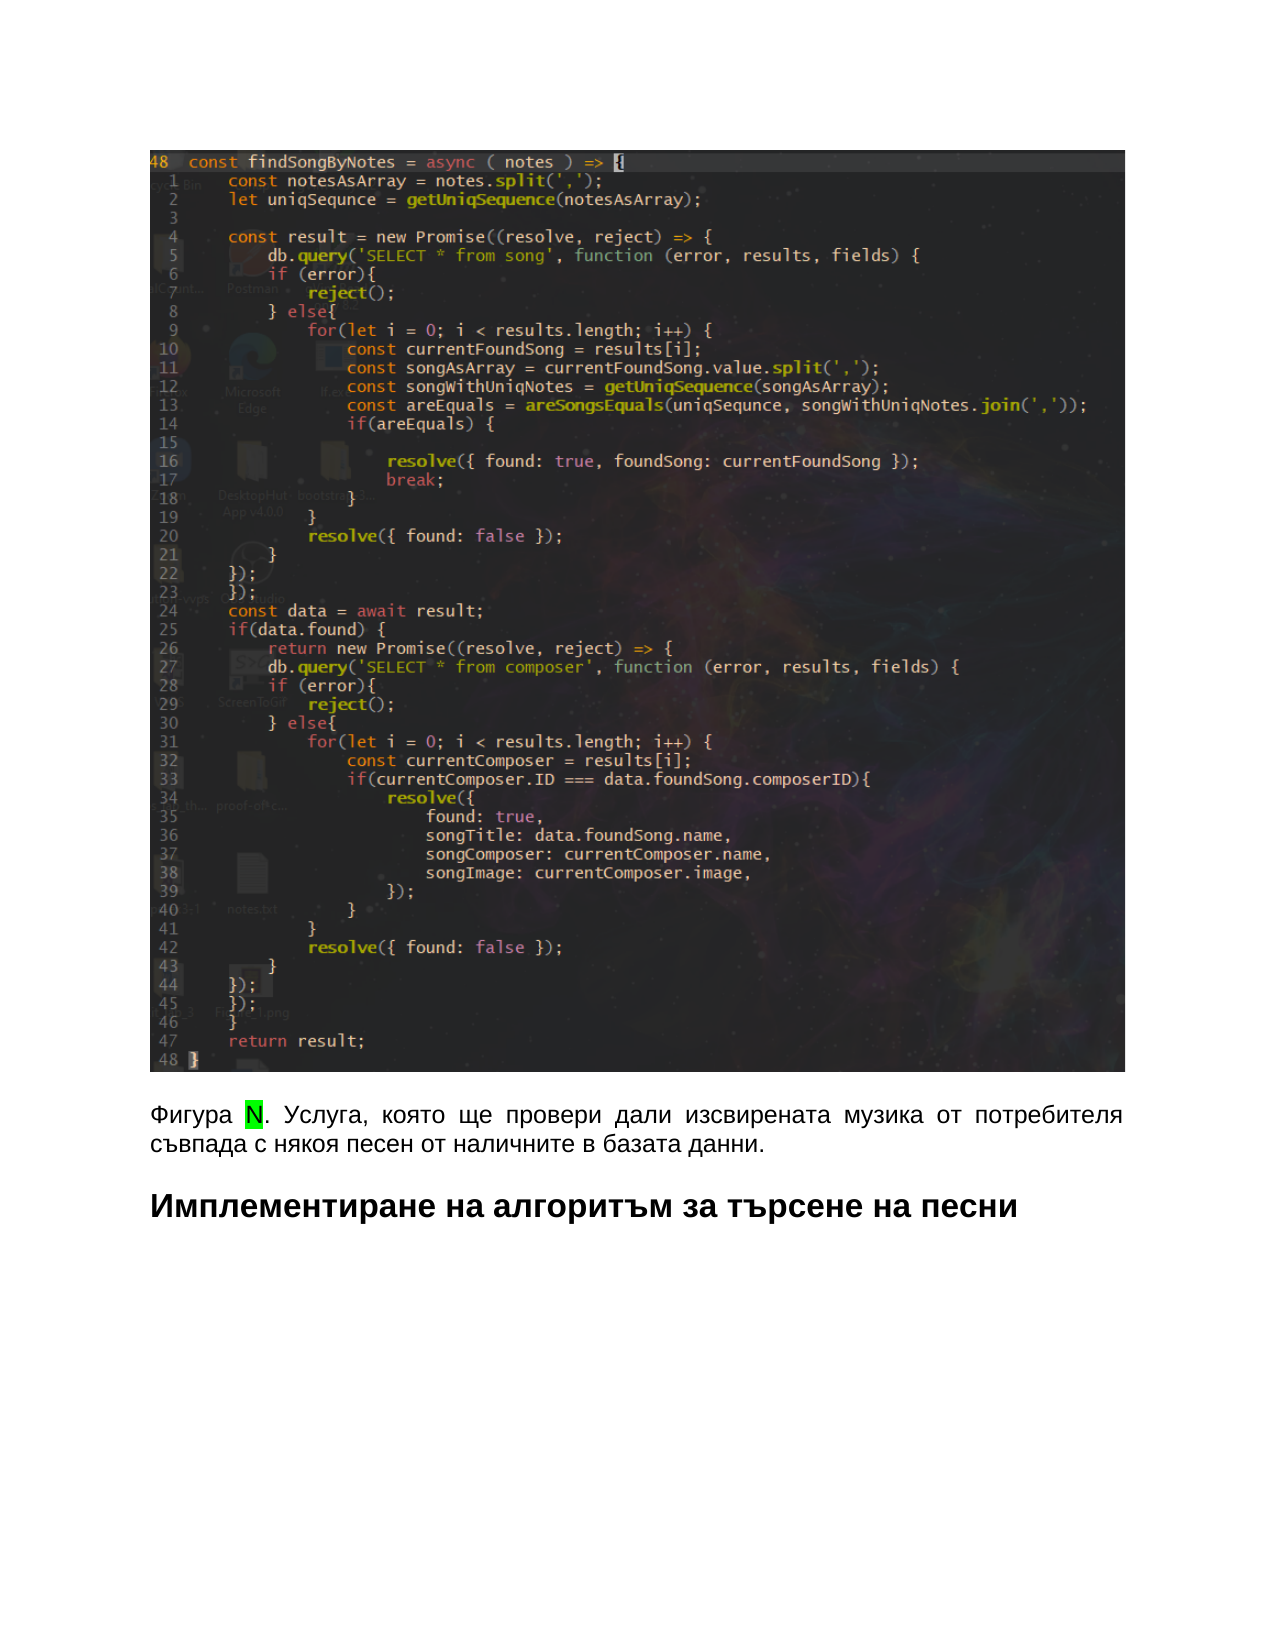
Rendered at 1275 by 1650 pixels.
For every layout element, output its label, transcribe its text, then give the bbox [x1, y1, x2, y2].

text Имплементиране на алгоритъм за търсене на песни [150, 1186, 1125, 1225]
text Фигура N. Услуга, която ще провери дали изсвирената музика от потребителя съвпада с някоя песен от наличните в базата данни. [150, 1100, 1125, 1157]
picture [150, 150, 1125, 1072]
